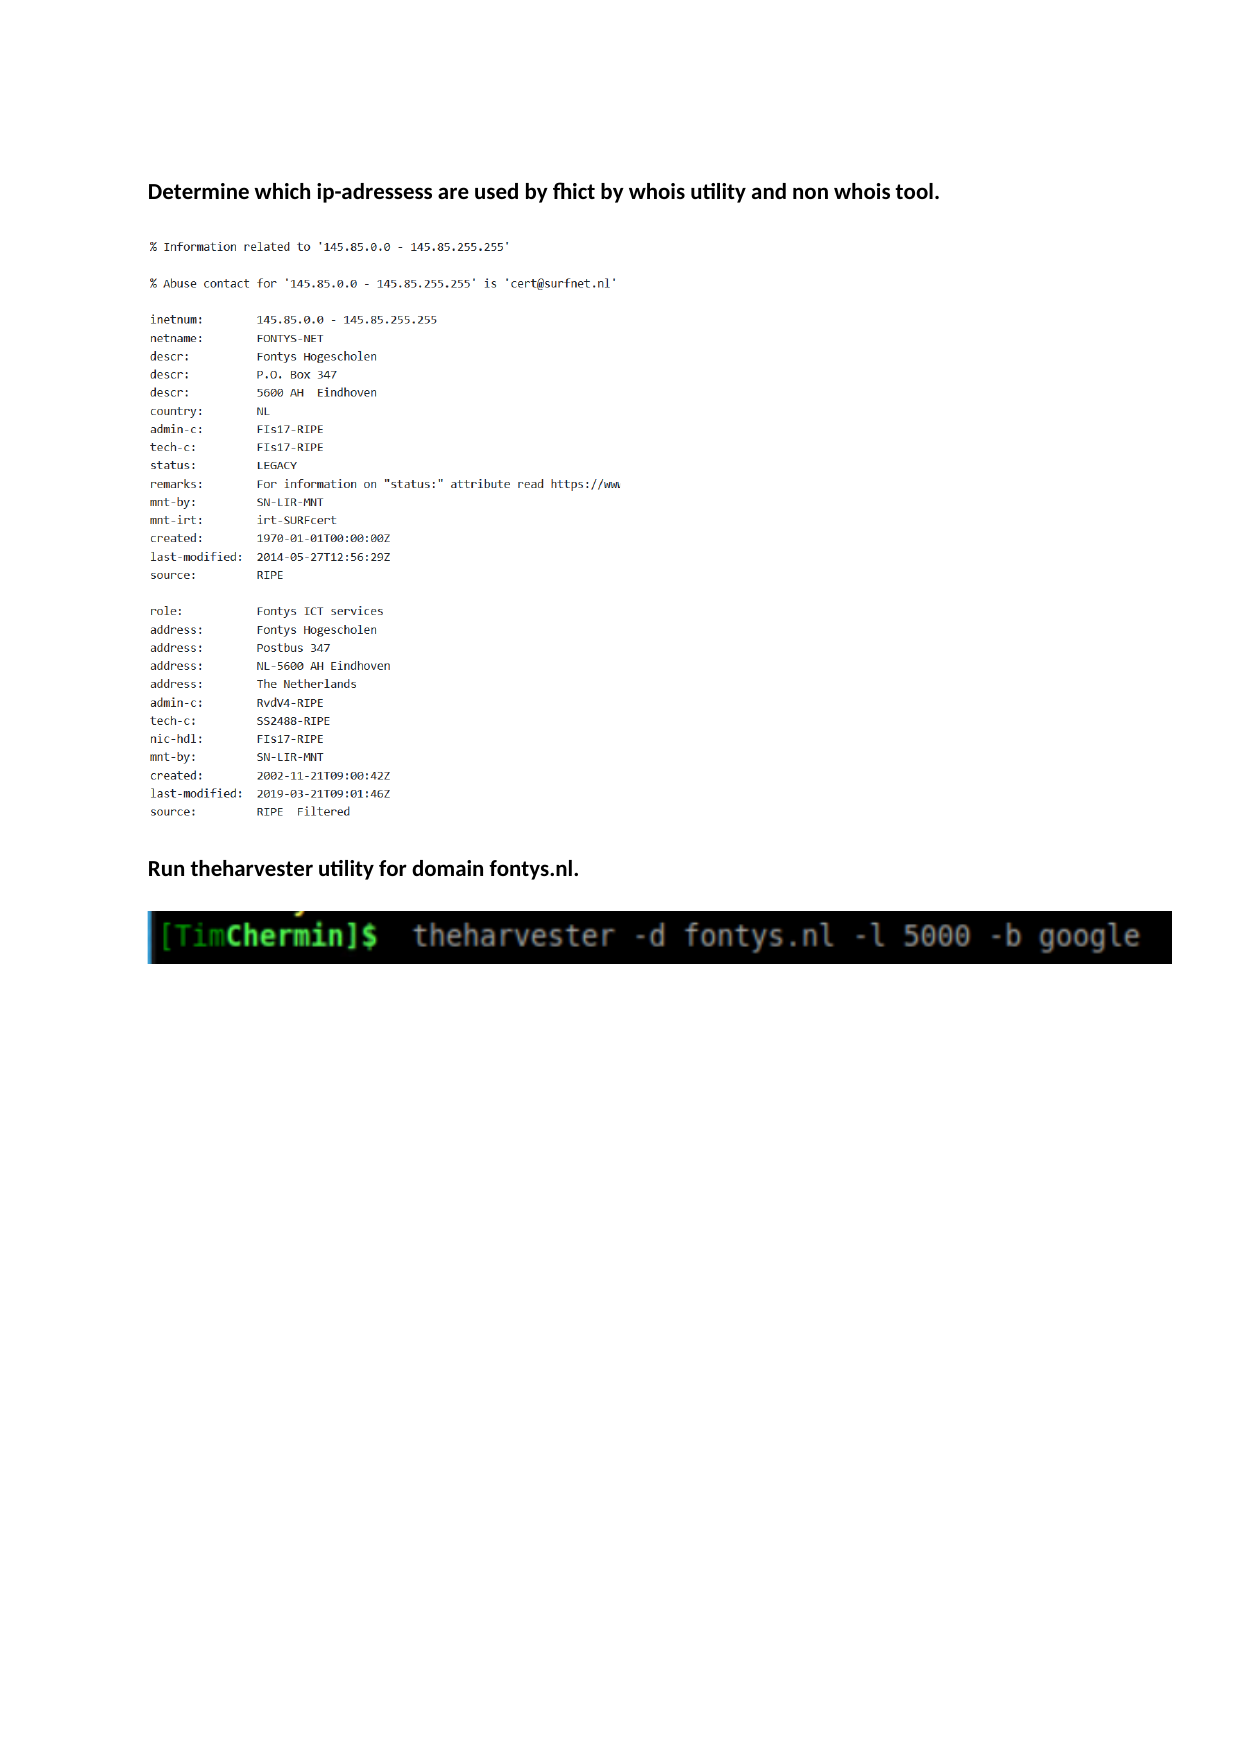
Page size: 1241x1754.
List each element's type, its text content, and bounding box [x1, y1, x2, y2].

picture [147, 911, 1172, 964]
picture [147, 233, 621, 825]
text Determine which ip-adressess are used by fhict by whois utility and non whois tool. [148, 177, 1093, 205]
text Run theharvester utility for domain fontys.nl. [148, 854, 1093, 882]
